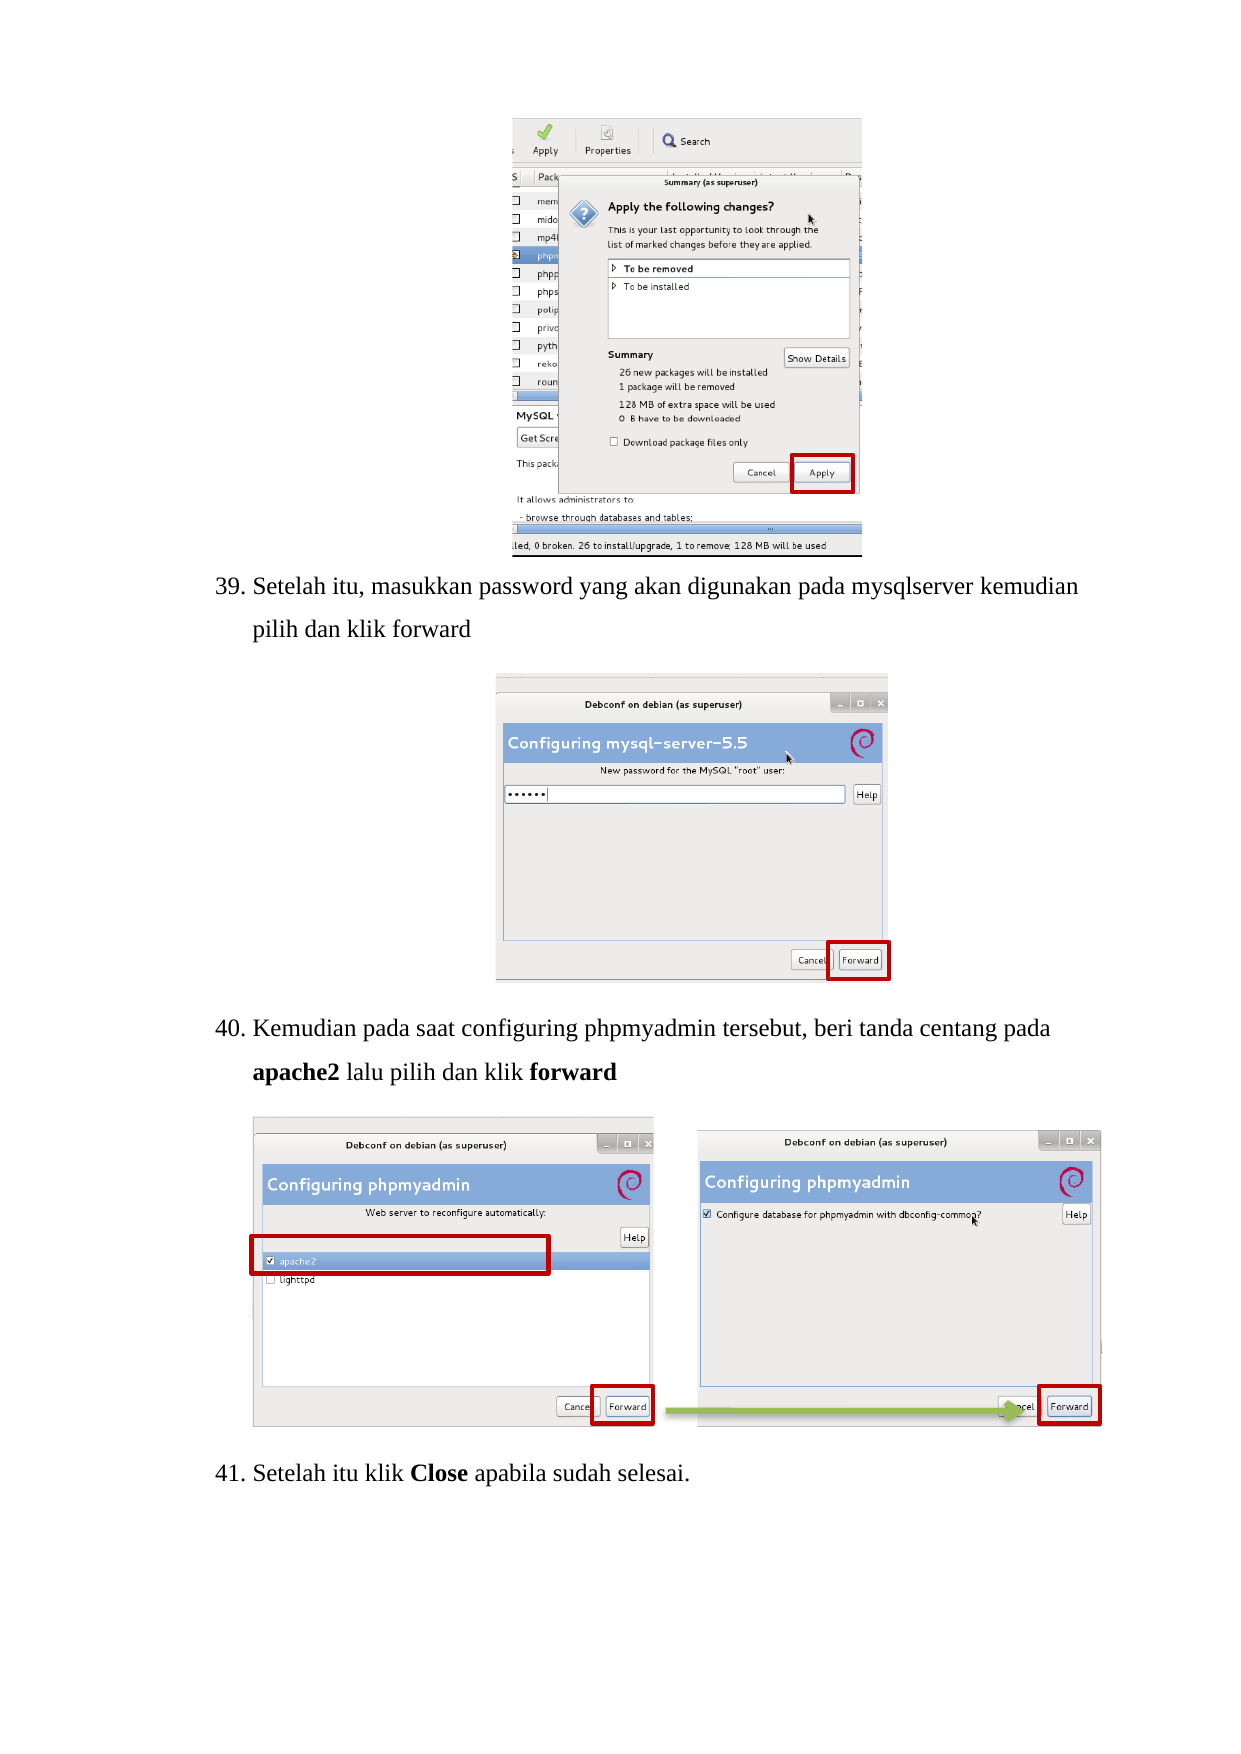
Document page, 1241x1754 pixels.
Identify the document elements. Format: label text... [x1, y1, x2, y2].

picture [594, 1388, 651, 1421]
list Kemudian pada saat configuring phpmyadmin tersebut, beri tanda centang pada apache2 lalu pilih dan klik forward [215, 1013, 1122, 1085]
picture [252, 1116, 654, 1427]
list Setelah itu, masukkan password yang akan digunakan pada mysqlserver kemudian pilih dan klik forward [215, 571, 1122, 643]
picture [1041, 1388, 1098, 1421]
picture [254, 1238, 546, 1271]
picture [495, 673, 888, 983]
list Setelah itu klik Close apabila sudah selesai. [215, 1458, 1122, 1487]
picture [697, 1130, 1102, 1427]
picture [512, 118, 863, 557]
picture [830, 944, 887, 977]
